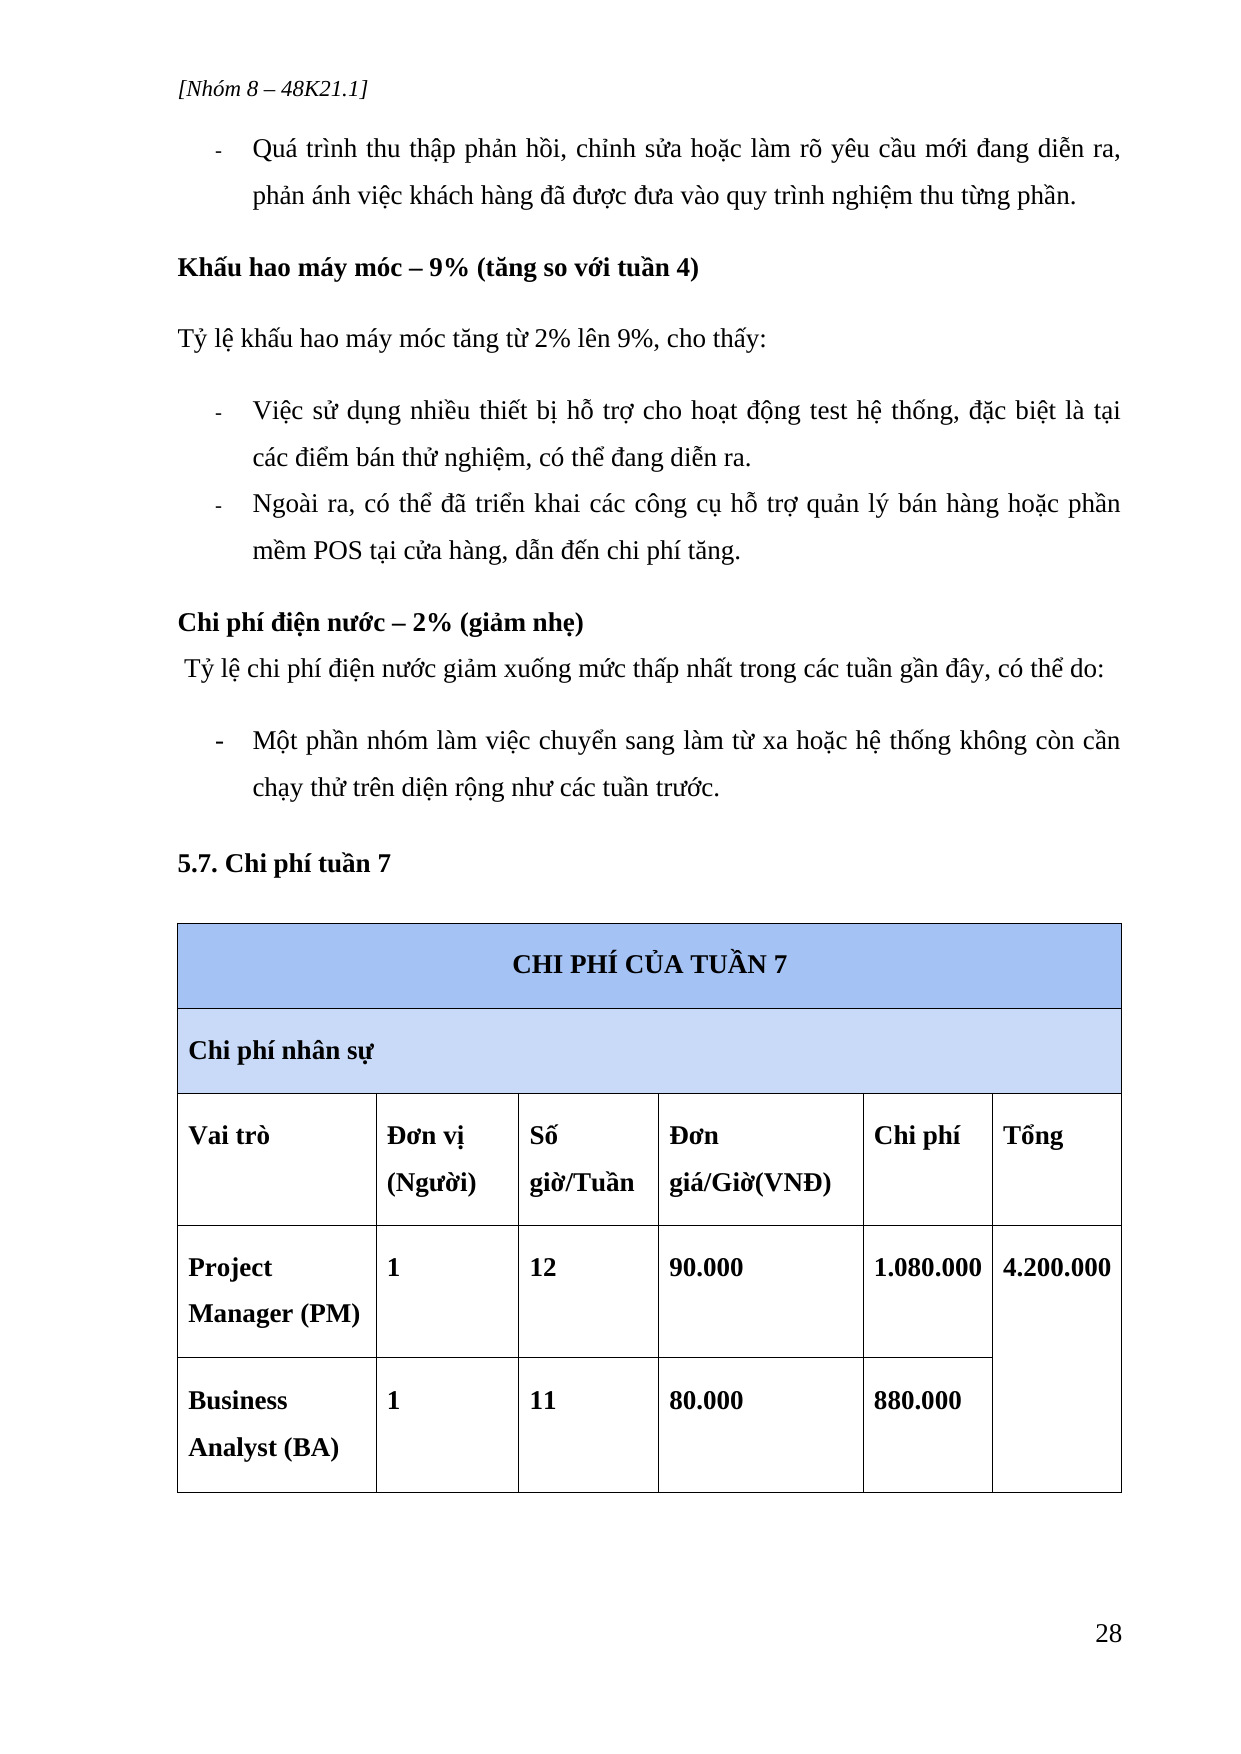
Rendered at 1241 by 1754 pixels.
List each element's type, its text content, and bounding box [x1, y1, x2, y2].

list Ngoài ra, có thể đã triển khai các công cụ hỗ trợ quản lý bán hàng hoặc phần mềm POS tại cửa hàng, dẫn đến chi phí tăng. [215, 487, 1122, 565]
subtitle 5.7. Chi phí tuần 7 [177, 847, 1122, 878]
text Tỷ lệ khấu hao máy móc tăng từ 2% lên 9%, cho thấy: [177, 322, 1122, 354]
table_cell 1 [377, 1358, 518, 1492]
table_cell Tổng [993, 1094, 1121, 1225]
text Khấu hao máy móc – 9% (tăng so với tuần 4) [177, 251, 1122, 282]
table_cell Số giờ/Tuần [519, 1094, 658, 1225]
text Chi phí điện nước – 2% (giảm nhẹ) Tỷ lệ chi phí điện nước giảm xuống mức thấp nhất trong các tuần gần đây, có thể do: [177, 606, 1122, 684]
list Một phần nhóm làm việc chuyển sang làm từ xa hoặc hệ thống không còn cần chạy thử trên diện rộng như các tuần trước. [215, 724, 1122, 802]
table_cell 1 [377, 1226, 518, 1357]
table_cell 4.200.000 [993, 1226, 1121, 1492]
table_cell Business Analyst (BA) [178, 1358, 376, 1492]
table_cell Chi phí nhân sự [178, 1009, 1121, 1093]
table_cell 11 [519, 1358, 658, 1492]
table_cell 1.080.000 [864, 1226, 992, 1357]
list Việc sử dụng nhiều thiết bị hỗ trợ cho hoạt động test hệ thống, đặc biệt là tại các điểm bán thử nghiệm, có thể đang diễn ra. [215, 394, 1122, 472]
table_cell 880.000 [864, 1358, 992, 1492]
table_cell Đơn vị (Người) [377, 1094, 518, 1225]
table_cell 80.000 [659, 1358, 863, 1492]
table_cell Đơn giá/Giờ(VNĐ) [659, 1094, 863, 1225]
table_cell Chi phí [864, 1094, 992, 1225]
table_cell Vai trò [178, 1094, 376, 1225]
table_cell 90.000 [659, 1226, 863, 1357]
table_header CHI PHÍ CỦA TUẦN 7 [178, 924, 1121, 1008]
table_cell Project Manager (PM) [178, 1226, 376, 1357]
list Quá trình thu thập phản hồi, chỉnh sửa hoặc làm rõ yêu cầu mới đang diễn ra, phản ánh việc khách hàng đã được đưa vào quy trình nghiệm thu từng phần. [215, 132, 1122, 210]
table_cell 12 [519, 1226, 658, 1357]
